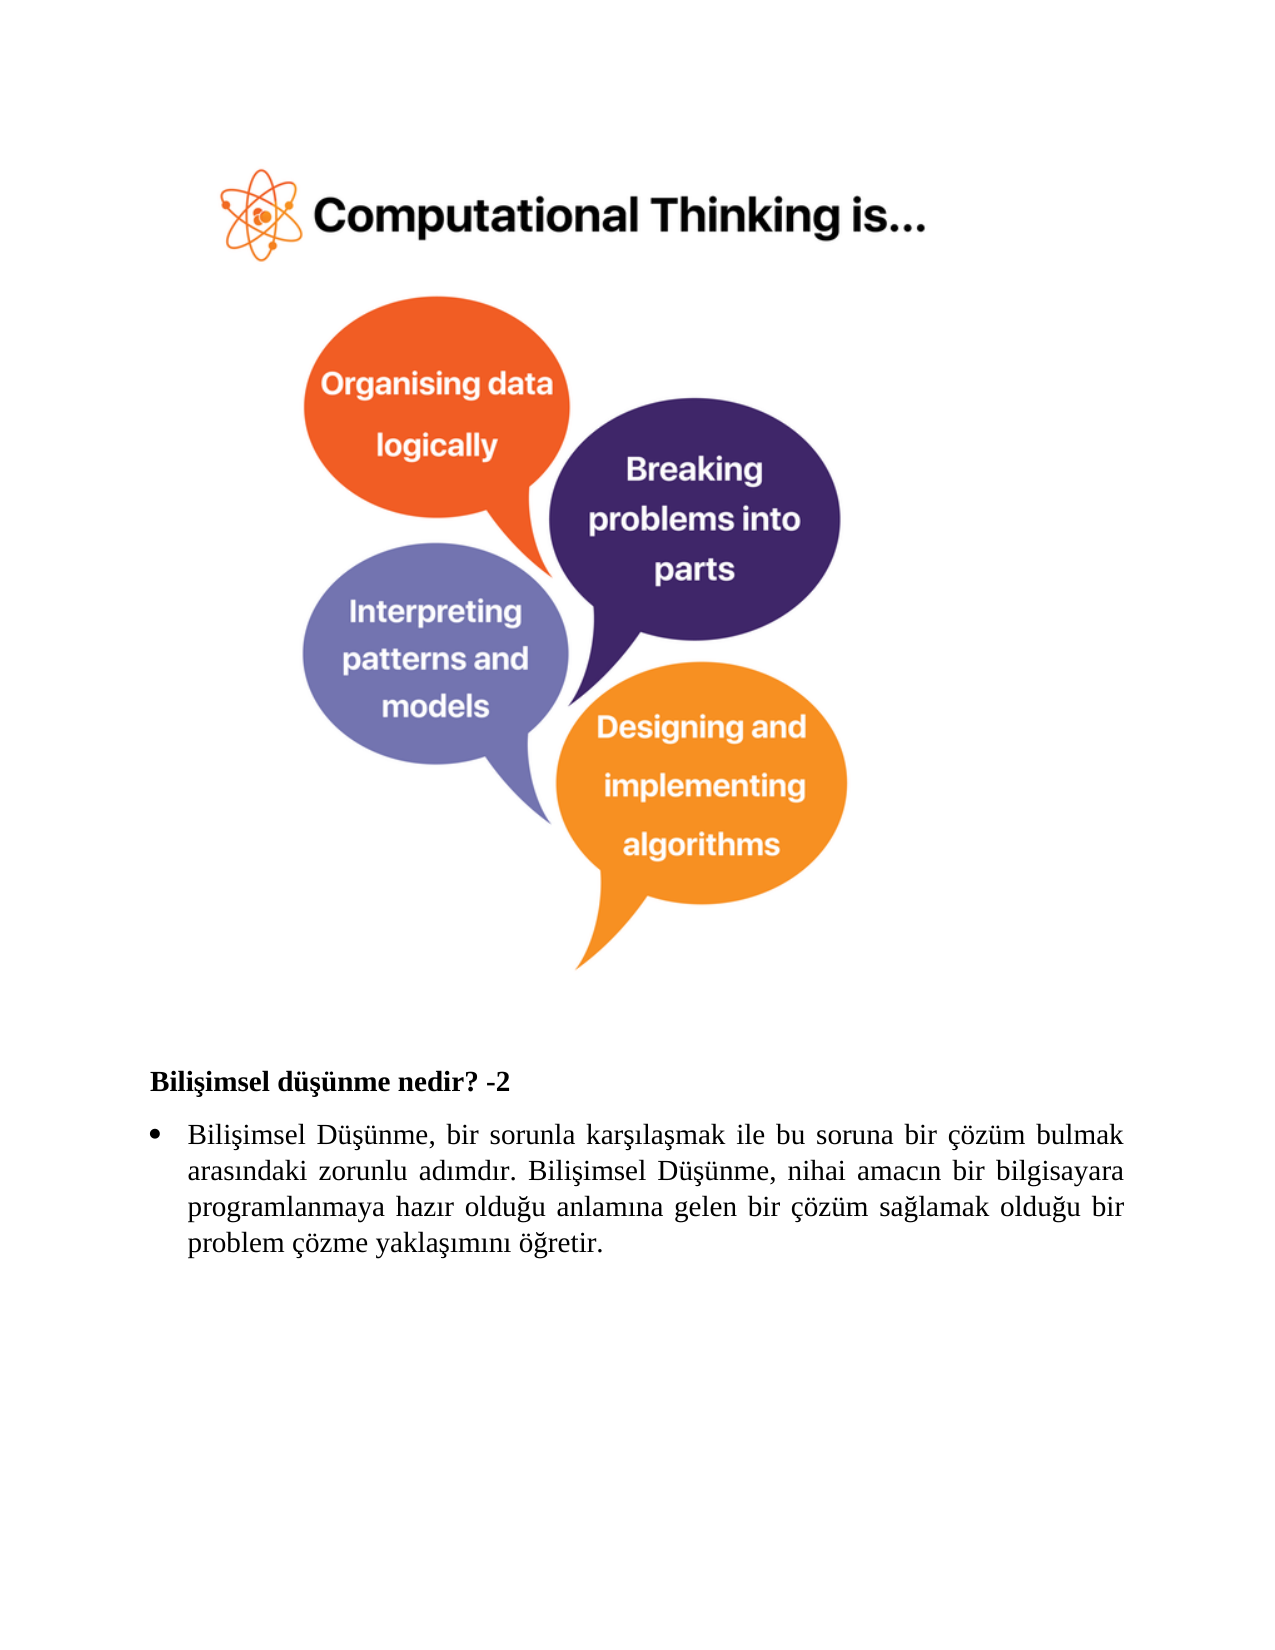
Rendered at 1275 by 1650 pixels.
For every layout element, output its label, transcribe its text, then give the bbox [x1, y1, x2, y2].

picture [150, 150, 1001, 993]
text Bilişimsel düşünme nedir? -2 [150, 1064, 1125, 1098]
list Bilişimsel Düşünme, bir sorunla karşılaşmak ile bu soruna bir çözüm bulmak arasındaki zorunlu adımdır. Bilişimsel Düşünme, nihai amacın bir bilgisayara programlanmaya hazır olduğu anlamına gelen bir çözüm sağlamak olduğu bir problem çözme yaklaşımını öğretir. [150, 1117, 1125, 1259]
